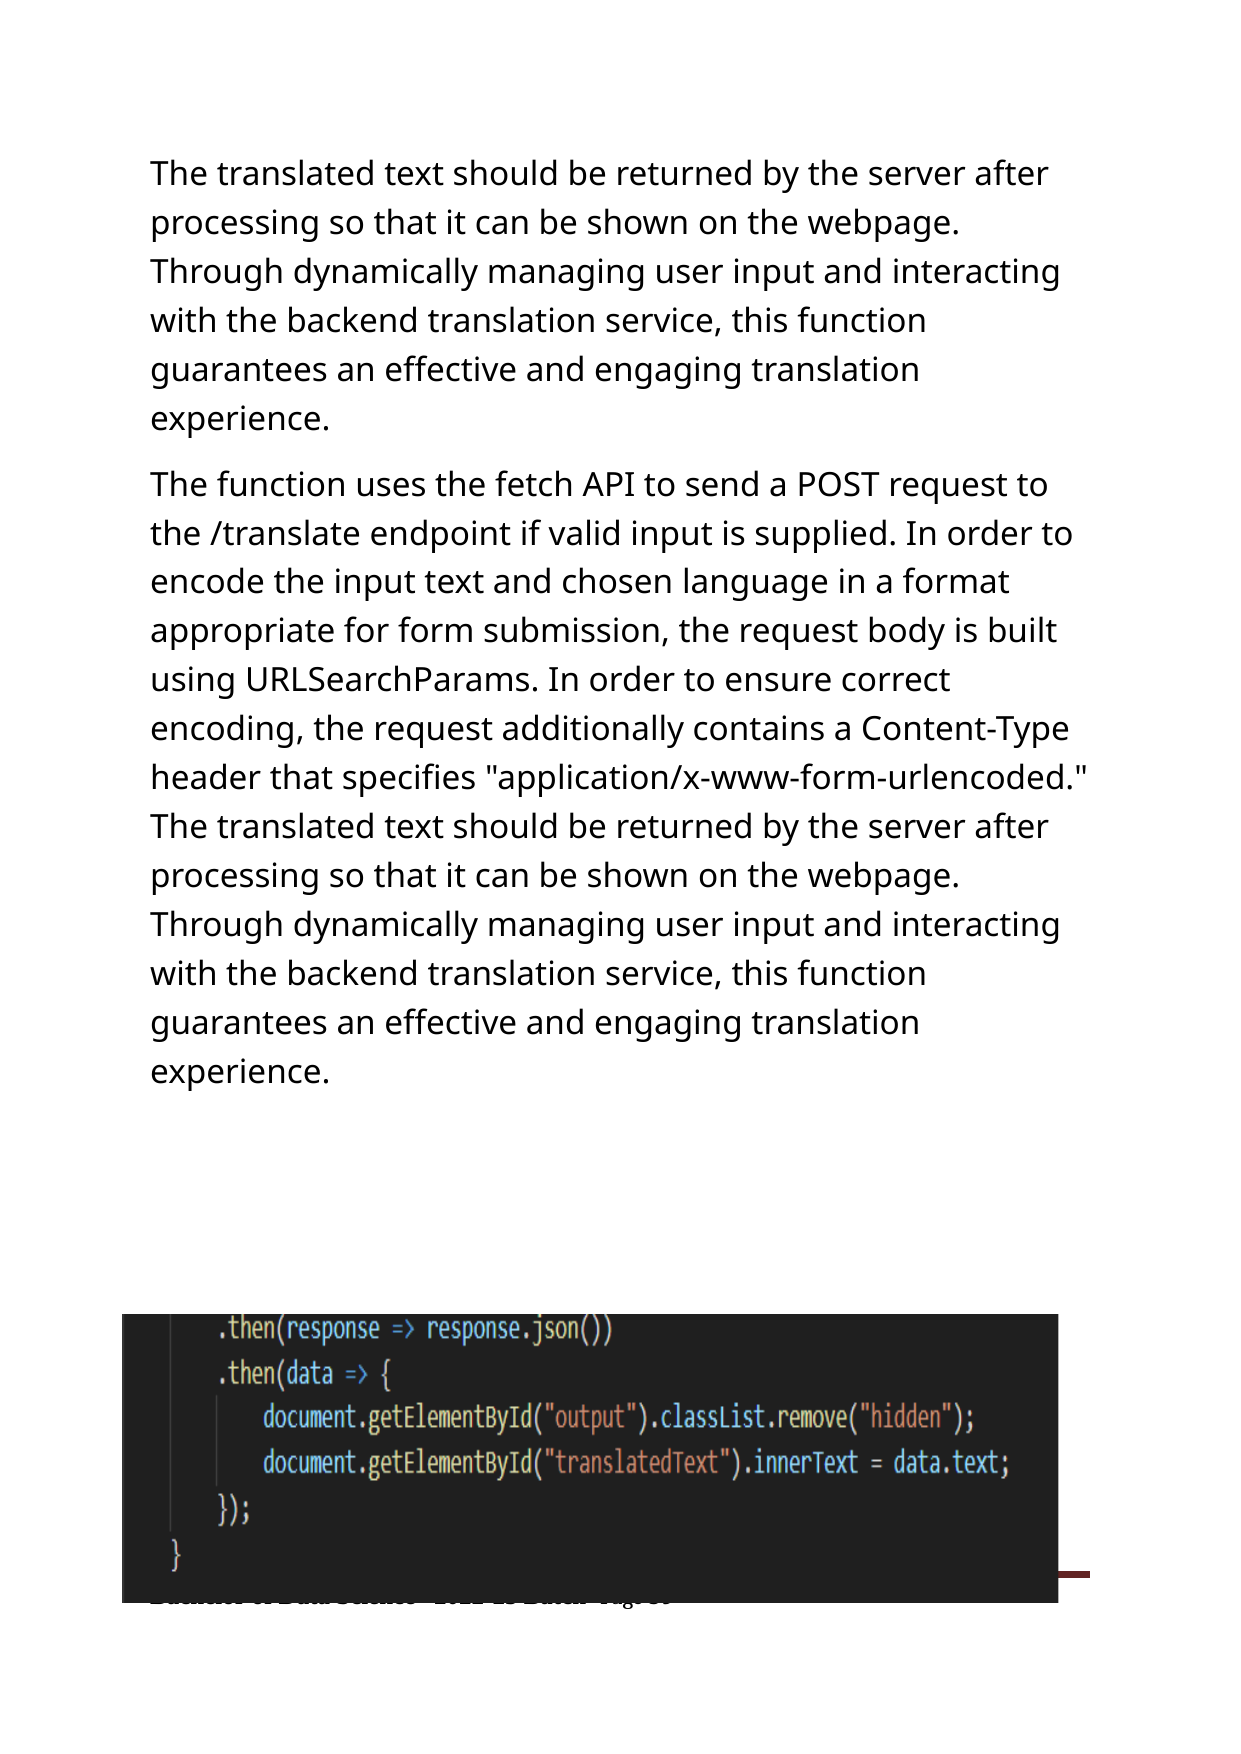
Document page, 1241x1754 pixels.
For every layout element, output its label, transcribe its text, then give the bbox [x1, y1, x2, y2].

picture [120, 1314, 1058, 1603]
text The function uses the fetch API to send a POST request to the /translate endpoint if valid input is supplied. In order to encode the input text and chosen language in a format appropriate for form submission, the request body is built using URLSearchParams. In order to ensure correct encoding, the request additionally contains a Content-Type header that specifies "application/x-www-form-urlencoded." The translated text should be returned by the server after processing so that it can be shown on the webpage. Through dynamically managing user input and interacting with the backend translation service, this function guarantees an effective and engaging translation experience. [150, 460, 1090, 1093]
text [150, 150, 1090, 440]
